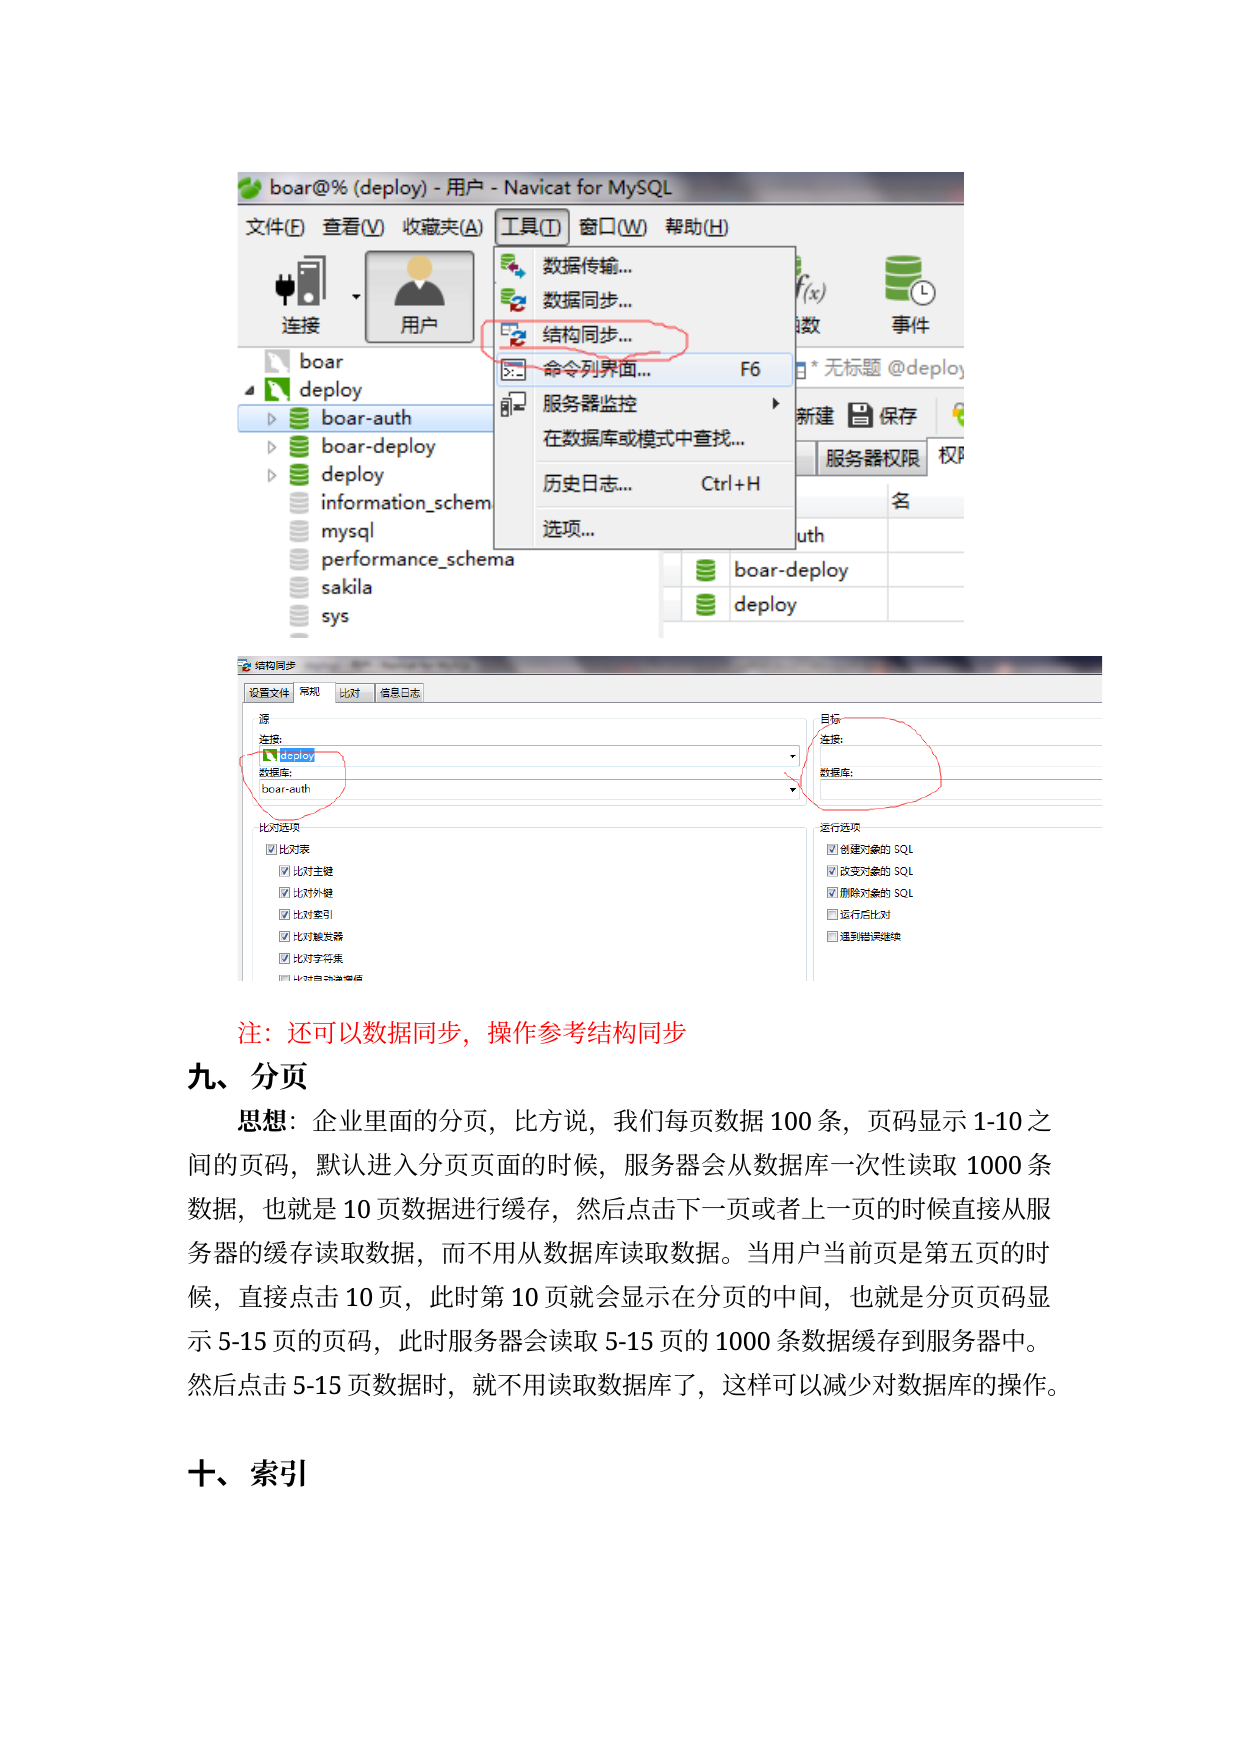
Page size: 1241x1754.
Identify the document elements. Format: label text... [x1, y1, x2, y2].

list 分页 [187, 1053, 1053, 1097]
text 注：还可以数据同步，操作参考结构同步 [187, 1009, 1053, 1053]
picture [237, 656, 1103, 981]
list 思想：企业里面的分页，比方说，我们每页数据100条，页码显示1-10之间的页码，默认进入分页页面的时候，服务器会从数据库一次性读取1000条数据，也就是10页数据进行缓存，然后点击下一页或者上一页的时候直接从服务器的缓存读取数据，而不用从数据库读取数据。当用户当前页是第五页的时候，直接点击10页，此时第10页就会显示在分页的中间，也就是分页页码显示5-15页的页码，此时服务器会读取5-15页的1000条数据缓存到服务器中。然后点击5-15页数据时，就不用读取数据库了，这样可以减少对数据库的操作。 [187, 1097, 1053, 1406]
list 索引 [187, 1450, 1053, 1494]
picture [237, 172, 964, 638]
